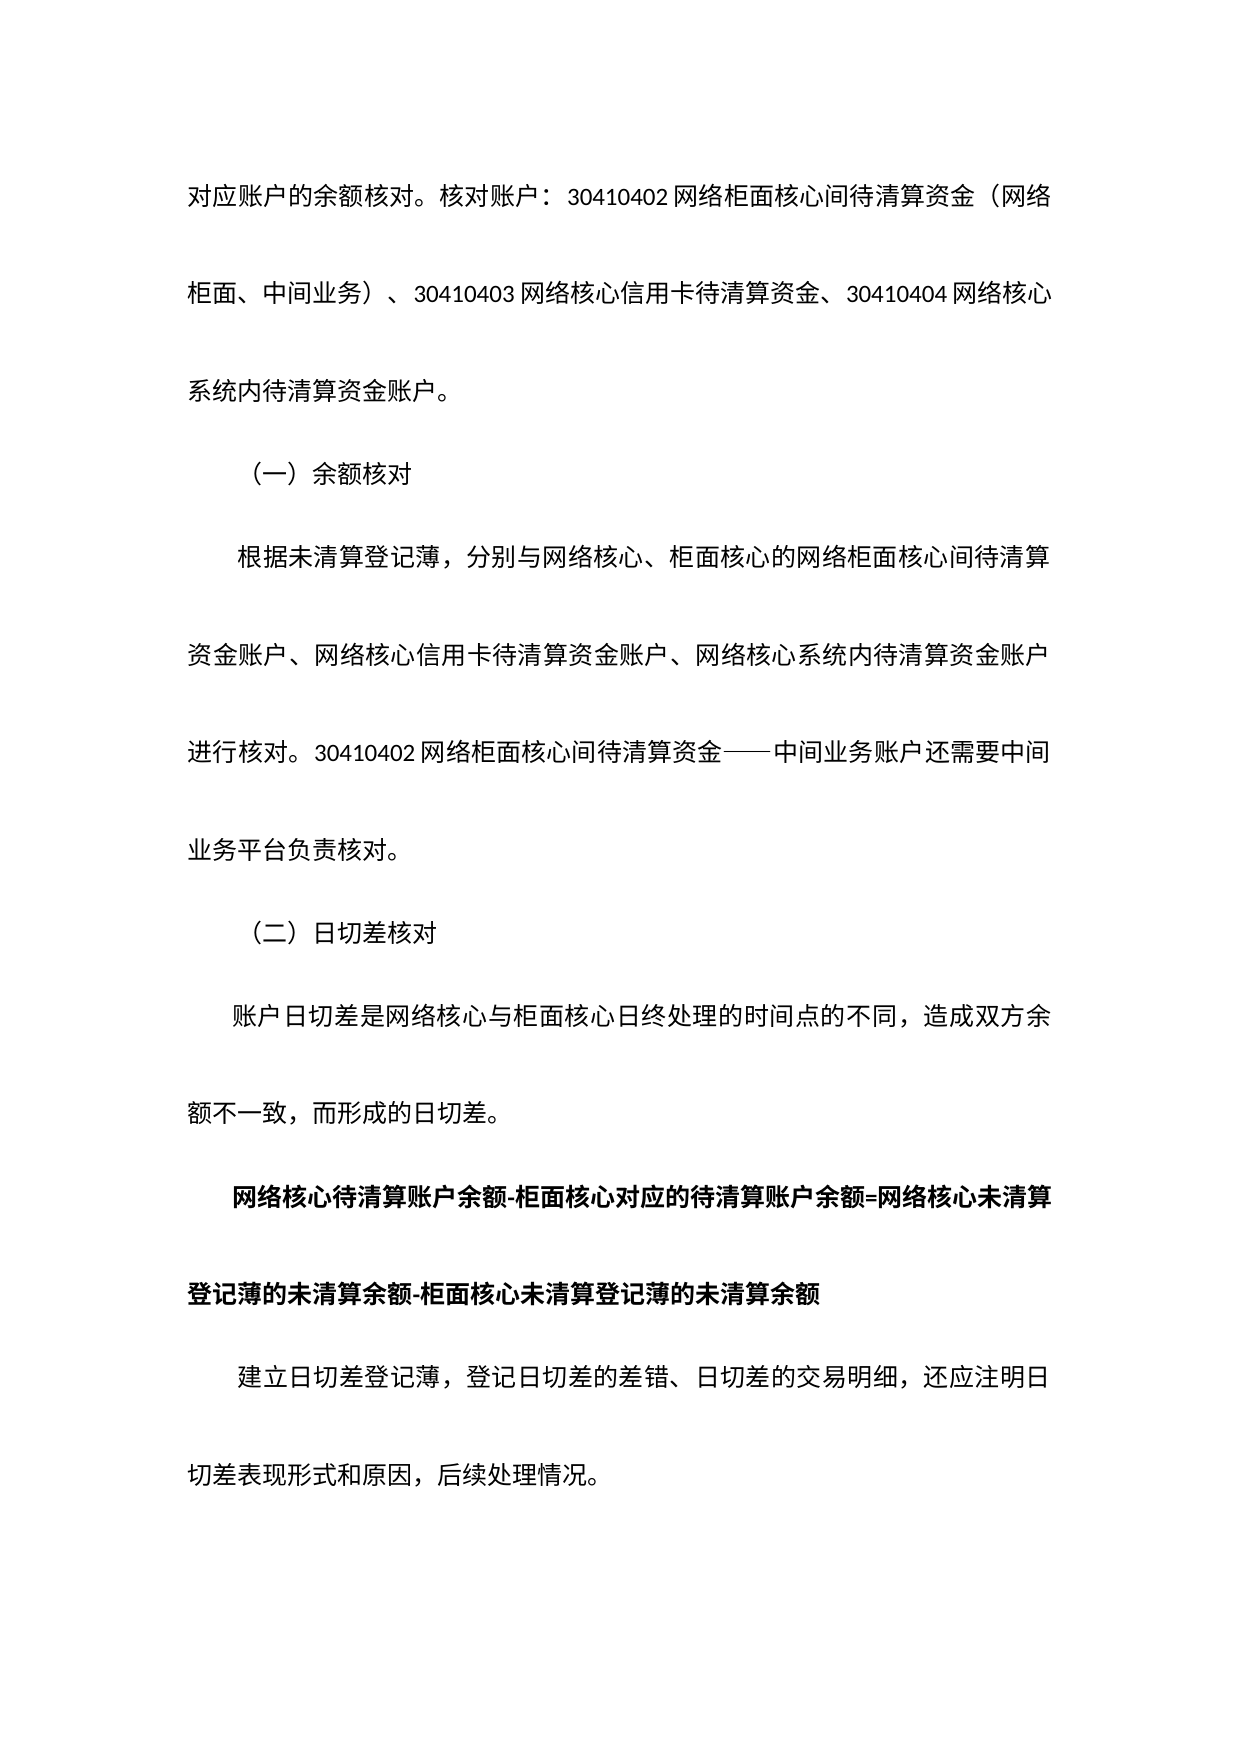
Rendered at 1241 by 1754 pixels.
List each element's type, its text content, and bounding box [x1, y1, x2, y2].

text 网络核心待清算账户余额-柜面核心对应的待清算账户余额=网络核心未清算登记薄的未清算余额-柜面核心未清算登记薄的未清算余额 [187, 1163, 1053, 1325]
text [187, 162, 1053, 422]
text 根据未清算登记薄，分别与网络核心、柜面核心的网络柜面核心间待清算资金账户、网络核心信用卡待清算资金账户、网络核心系统内待清算资金账户进行核对。30410402网络柜面核心间待清算资金——中间业务账户还需要中间业务平台负责核对。 [187, 523, 1053, 881]
text （二）日切差核对 [187, 899, 1053, 964]
text 建立日切差登记薄，登记日切差的差错、日切差的交易明细，还应注明日切差表现形式和原因，后续处理情况。 [187, 1343, 1053, 1506]
text （一）余额核对 [187, 440, 1053, 505]
text 账户日切差是网络核心与柜面核心日终处理的时间点的不同，造成双方余额不一致，而形成的日切差。 [187, 982, 1053, 1144]
